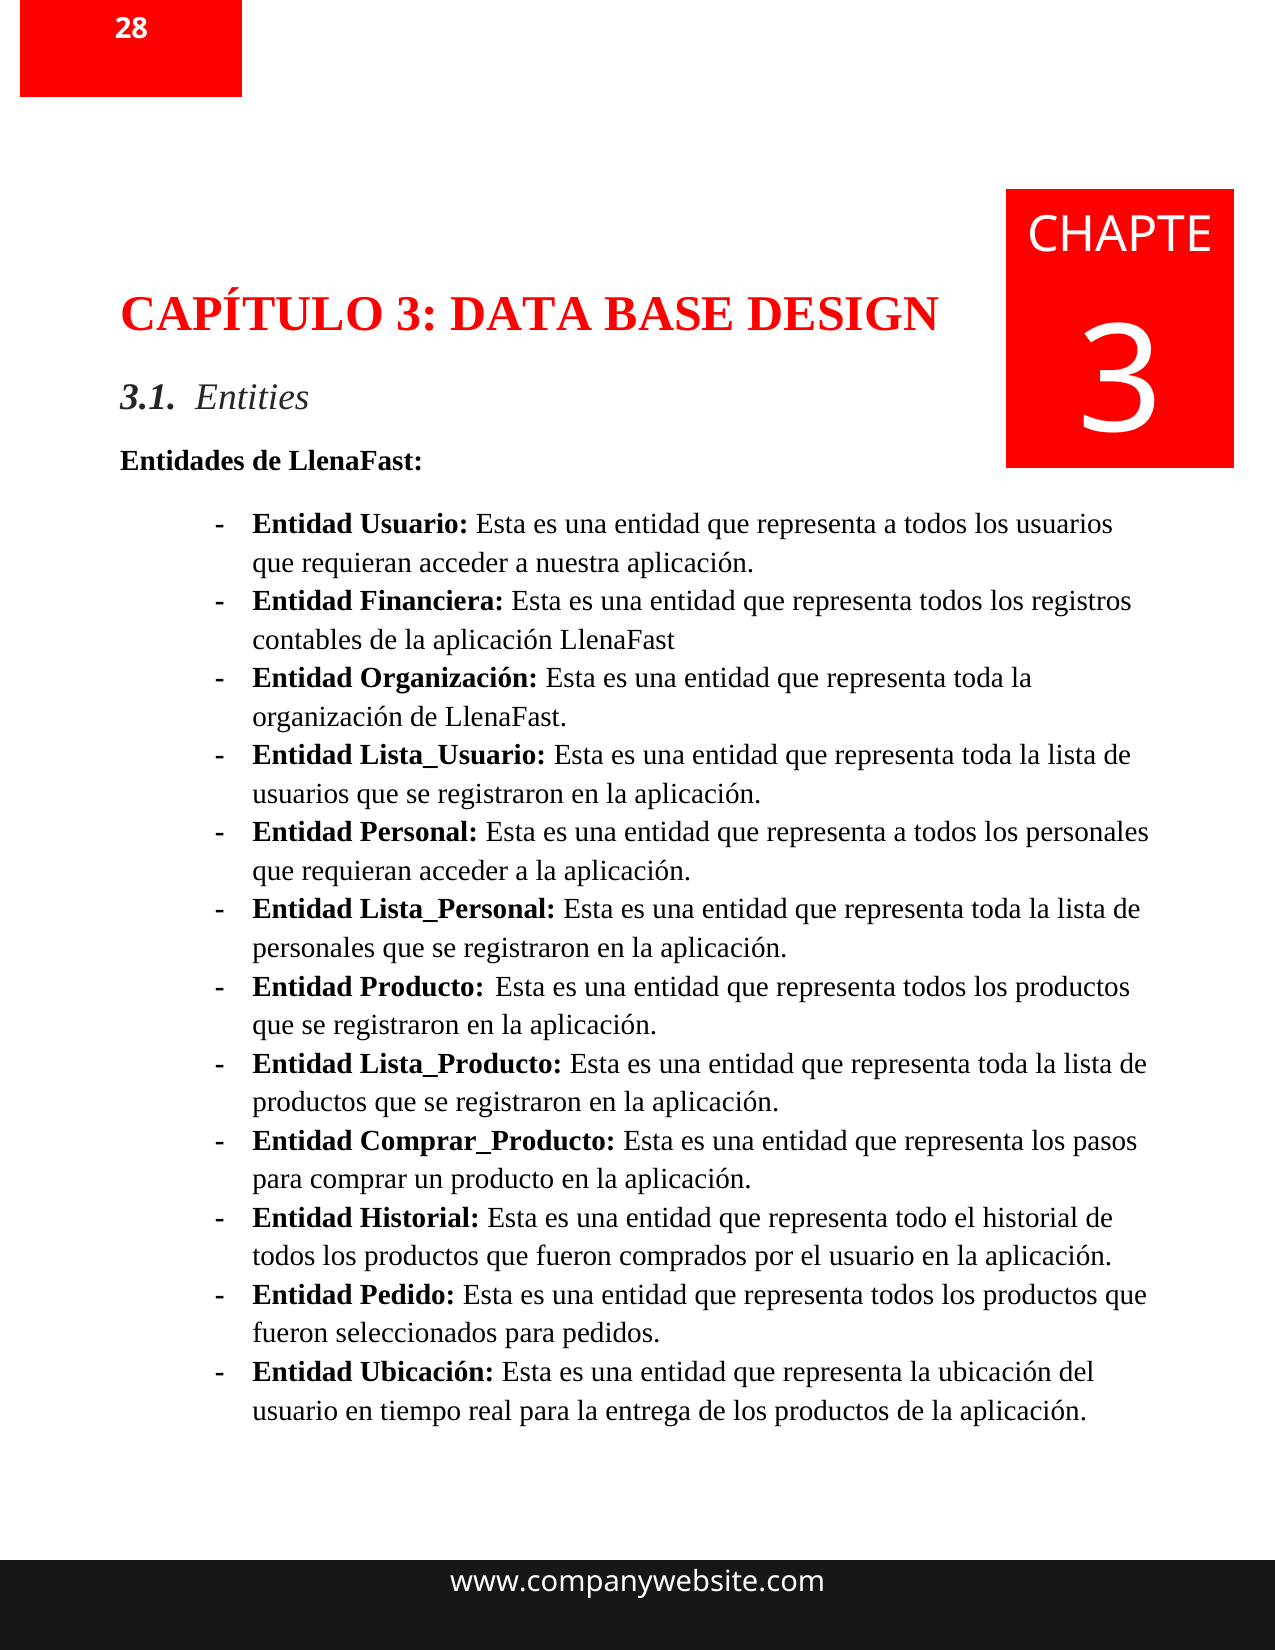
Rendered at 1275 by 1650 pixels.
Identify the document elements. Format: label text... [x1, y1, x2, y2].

list Entidad Personal: Esta es una entidad que representa a todos los personales que requieran acceder a la aplicación. [214, 814, 1155, 887]
list Entidad Lista_Usuario: Esta es una entidad que representa toda la lista de usuarios que se registraron en la aplicación. [214, 737, 1155, 809]
list Entidad Lista_Producto: Esta es una entidad que representa toda la lista de productos que se registraron en la aplicación. [214, 1046, 1155, 1118]
text Entidades de LlenaFast: [120, 443, 1155, 476]
list Entidad Comprar_Producto: Esta es una entidad que representa los pasos para comprar un producto en la aplicación. [214, 1123, 1155, 1195]
list Entidad Ubicación: Esta es una entidad que representa la ubicación del usuario en tiempo real para la entrega de los productos de la aplicación. [214, 1354, 1155, 1426]
list Entidad Pedido: Esta es una entidad que representa todos los productos que fueron seleccionados para pedidos. [214, 1277, 1155, 1349]
subtitle Capítulo 3: DATA BASE DESIGN [120, 283, 1006, 341]
subtitle 3.1. Entities [120, 374, 1006, 418]
list Entidad Organización: Esta es una entidad que representa toda la organización de LlenaFast. [214, 660, 1155, 732]
list Entidad Financiera: Esta es una entidad que representa todos los registros contables de la aplicación LlenaFast [214, 583, 1155, 655]
list Entidad Usuario: Esta es una entidad que representa a todos los usuarios que requieran acceder a nuestra aplicación. [214, 506, 1155, 578]
list Entidad Producto: Esta es una entidad que representa todos los productos que se registraron en la aplicación. [214, 969, 1155, 1041]
list Entidad Lista_Personal: Esta es una entidad que representa toda la lista de personales que se registraron en la aplicación. [214, 892, 1155, 964]
list Entidad Historial: Esta es una entidad que representa todo el historial de todos los productos que fueron comprados por el usuario en la aplicación. [214, 1200, 1155, 1272]
